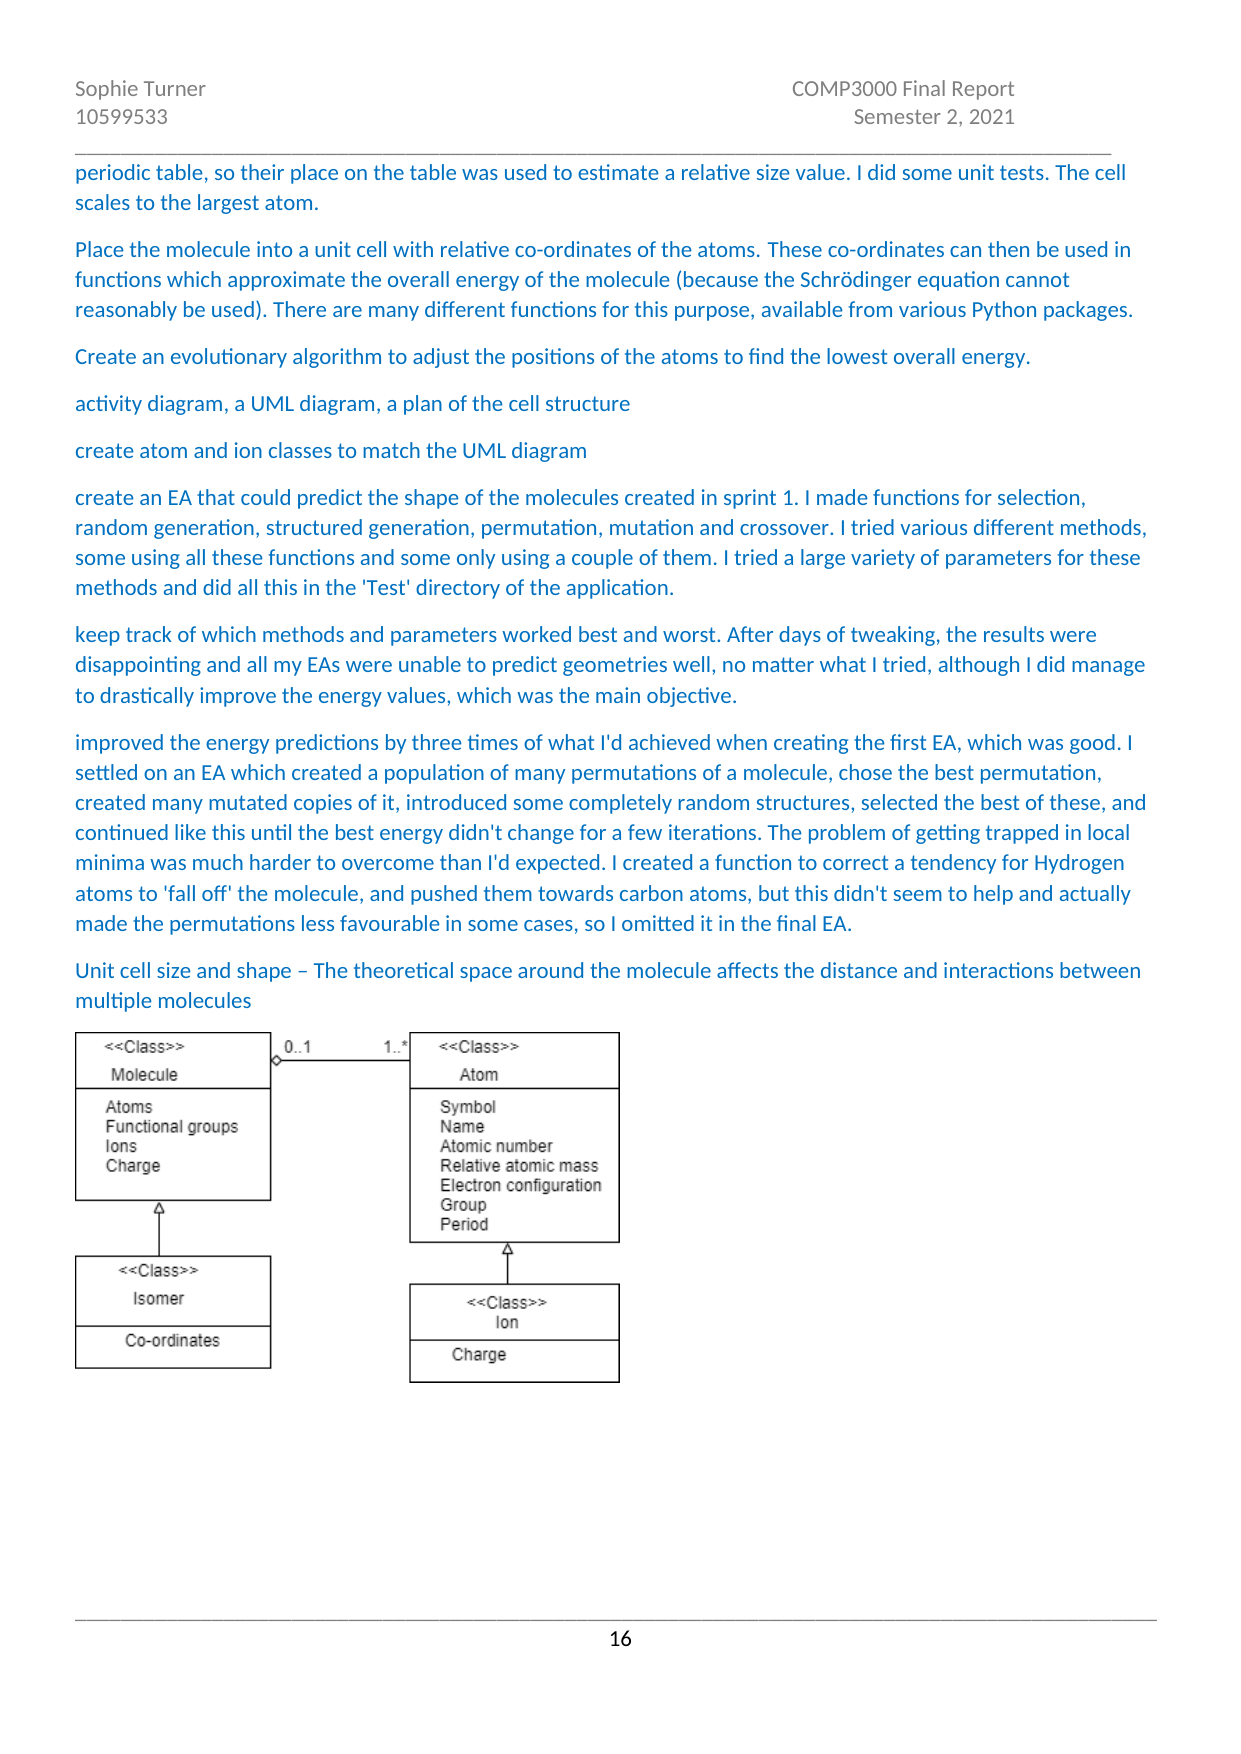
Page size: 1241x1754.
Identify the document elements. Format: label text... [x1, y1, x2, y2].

picture [75, 1032, 620, 1383]
text improved the energy predictions by three times of what I'd achieved when creating the first EA, which was good. I settled on an EA which created a population of many permutations of a molecule, chose the best permutation, created many mutated copies of it, introduced some completely random structures, selected the best of these, and continued like this until the best energy didn't change for a few iterations. The problem of getting trapped in local minima was much harder to overcome than I'd expected. I created a function to correct a tendency for Hydrogen atoms to 'fall off' the molecule, and pushed them towards carbon atoms, but this didn't seem to help and actually made the permutations less favourable in some cases, so I omitted it in the final EA. [75, 728, 1165, 937]
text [75, 158, 1165, 216]
text keep track of which methods and parameters worked best and worst. After days of tweaking, the results were disappointing and all my EAs were unable to predict geometries well, no matter what I tried, although I did manage to drastically improve the energy values, which was the main objective. [75, 620, 1165, 709]
text Create an evolutionary algorithm to adjust the positions of the atoms to find the lowest overall energy. [75, 342, 1165, 370]
text create atom and ion classes to match the UML diagram [75, 436, 1165, 464]
text create an EA that could predict the shape of the molecules created in sprint 1. I made functions for selection, random generation, structured generation, permutation, mutation and crossover. I tried various different methods, some using all these functions and some only using a couple of them. I tried a large variety of parameters for these methods and did all this in the 'Test' directory of the application. [75, 483, 1165, 601]
text Unit cell size and shape – The theoretical space around the molecule affects the distance and interactions between multiple molecules [75, 956, 1165, 1014]
text activity diagram, a UML diagram, a plan of the cell structure [75, 389, 1165, 417]
text Place the molecule into a unit cell with relative co-ordinates of the atoms. These co-ordinates can then be used in functions which approximate the overall energy of the molecule (because the Schrödinger equation cannot reasonably be used). There are many different functions for this purpose, available from various Python packages. [75, 235, 1165, 323]
